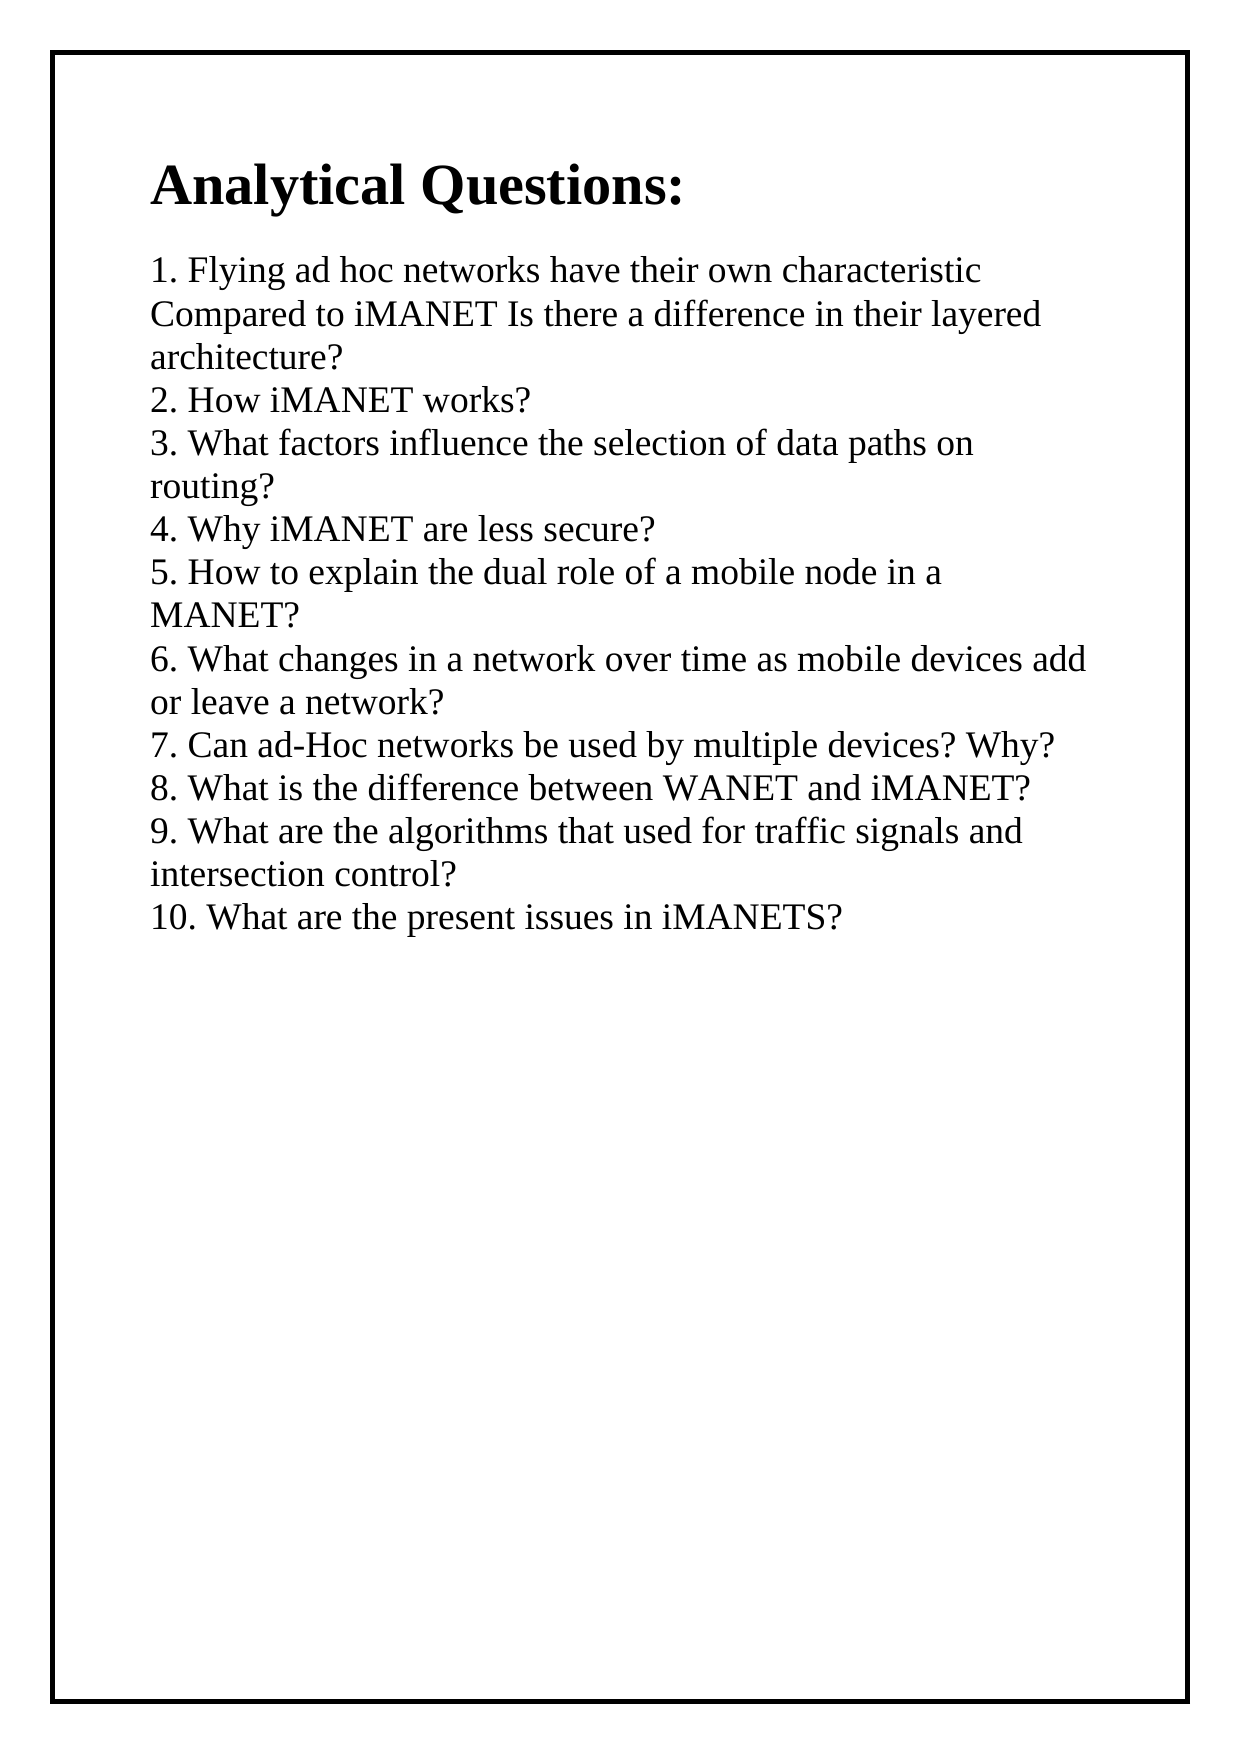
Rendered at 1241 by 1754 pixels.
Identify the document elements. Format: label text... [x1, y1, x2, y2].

text 3. What factors influence the selection of data paths on routing? [150, 420, 1090, 507]
text 2. How iMANET works? [150, 377, 1090, 420]
text 6. What changes in a network over time as mobile devices add or leave a network? [150, 636, 1090, 722]
text 8. What is the difference between WANET and iMANET? [150, 765, 1090, 808]
text Analytical Questions: [150, 150, 1090, 217]
text 1. Flying ad hoc networks have their own characteristic Compared to iMANET Is there a difference in their layered architecture? [150, 248, 1090, 377]
text 9. What are the algorithms that used for traffic signals and intersection control? [150, 808, 1090, 895]
text 10. What are the present issues in iMANETS? [150, 895, 1090, 938]
text 5. How to explain the dual role of a mobile node in a MANET? [150, 550, 1090, 636]
text 7. Can ad-Hoc networks be used by multiple devices? Why? [150, 722, 1090, 765]
text 4. Why iMANET are less secure? [150, 507, 1090, 550]
